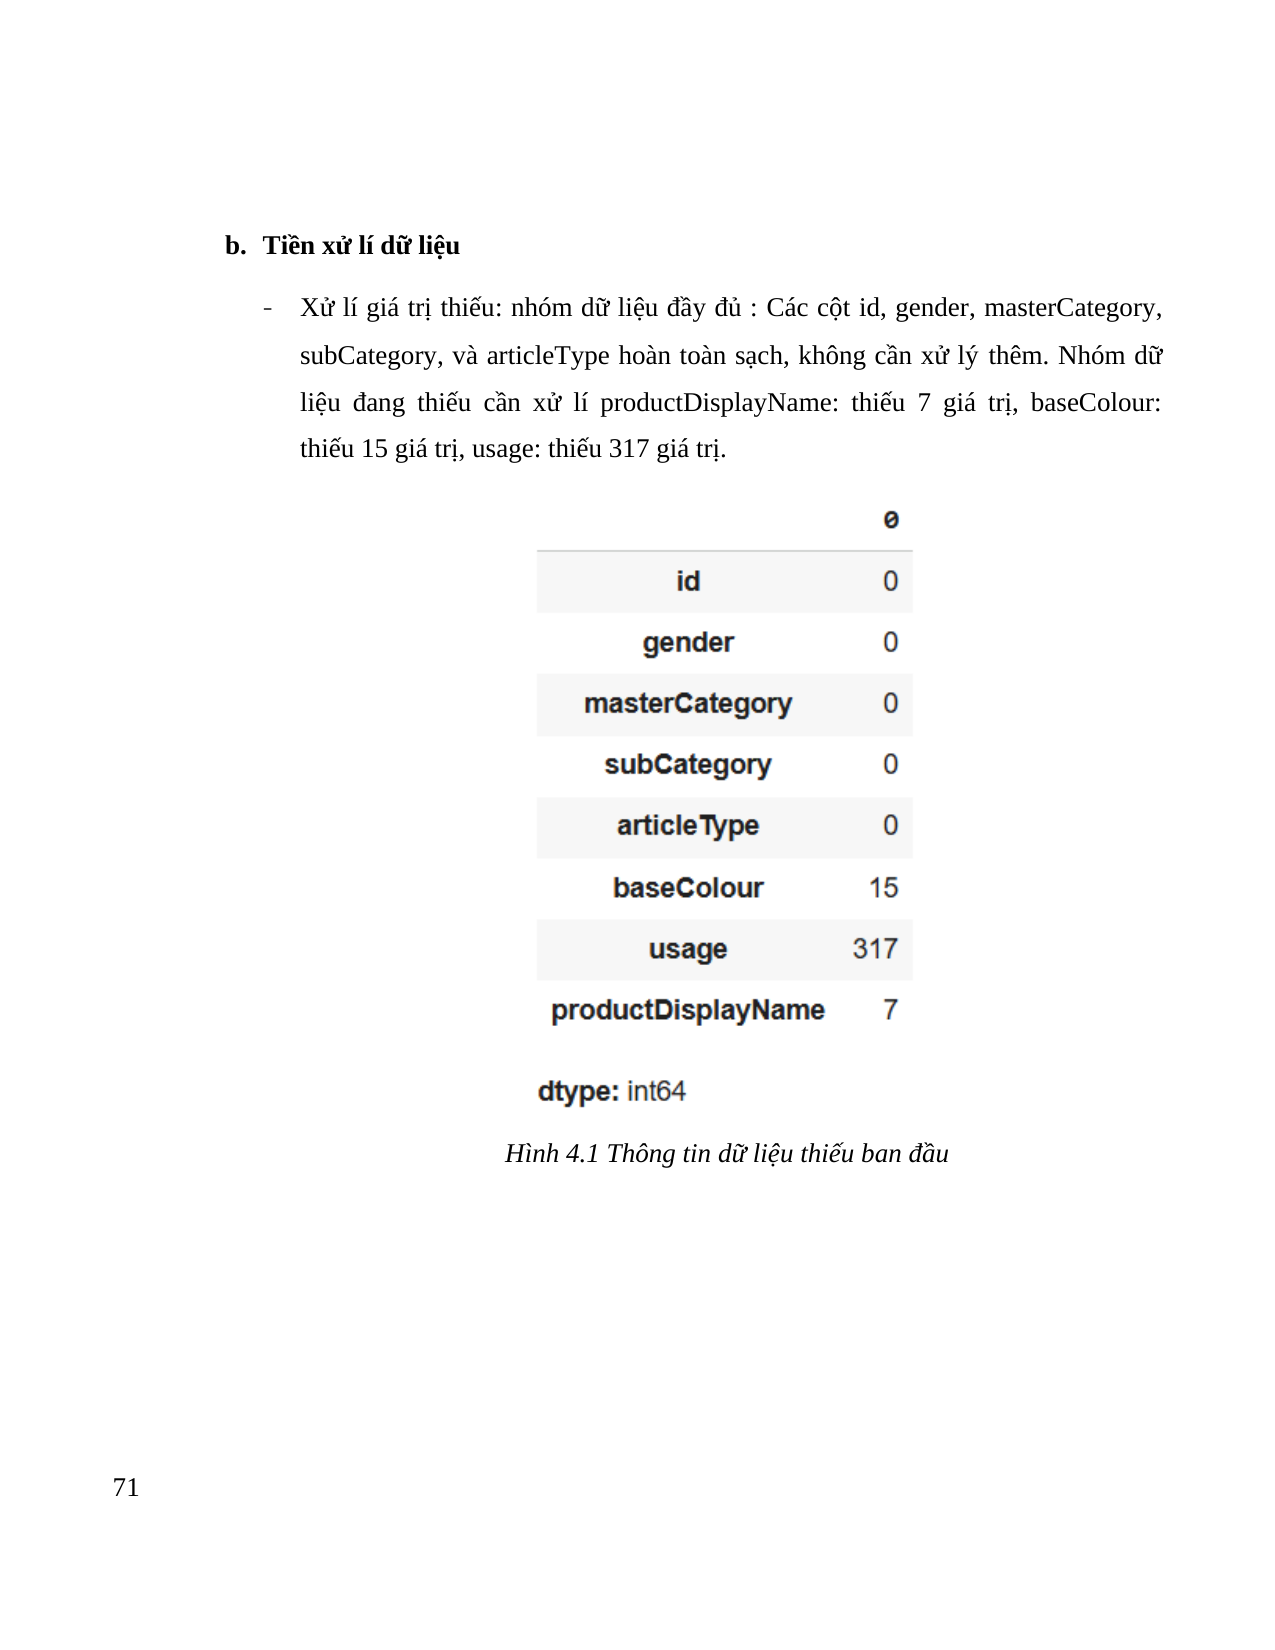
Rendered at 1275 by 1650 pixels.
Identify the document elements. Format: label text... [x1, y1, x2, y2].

picture [517, 491, 946, 1112]
list Tiền xử lí dữ liệu [225, 229, 1162, 260]
text Hình 4.1 Thông tin dữ liệu thiếu ban đầu [300, 1137, 1157, 1168]
list Xử lí giá trị thiếu: nhóm dữ liệu đầy đủ : Các cột id, gender, masterCategory, subCategory, và articleType hoàn toàn sạch, không cần xử lý thêm. Nhóm dữ liệu đang thiếu cần xử lí productDisplayName: thiếu 7 giá trị, baseColour: thiếu 15 giá trị, usage: thiếu 317 giá trị. [262, 288, 1162, 464]
